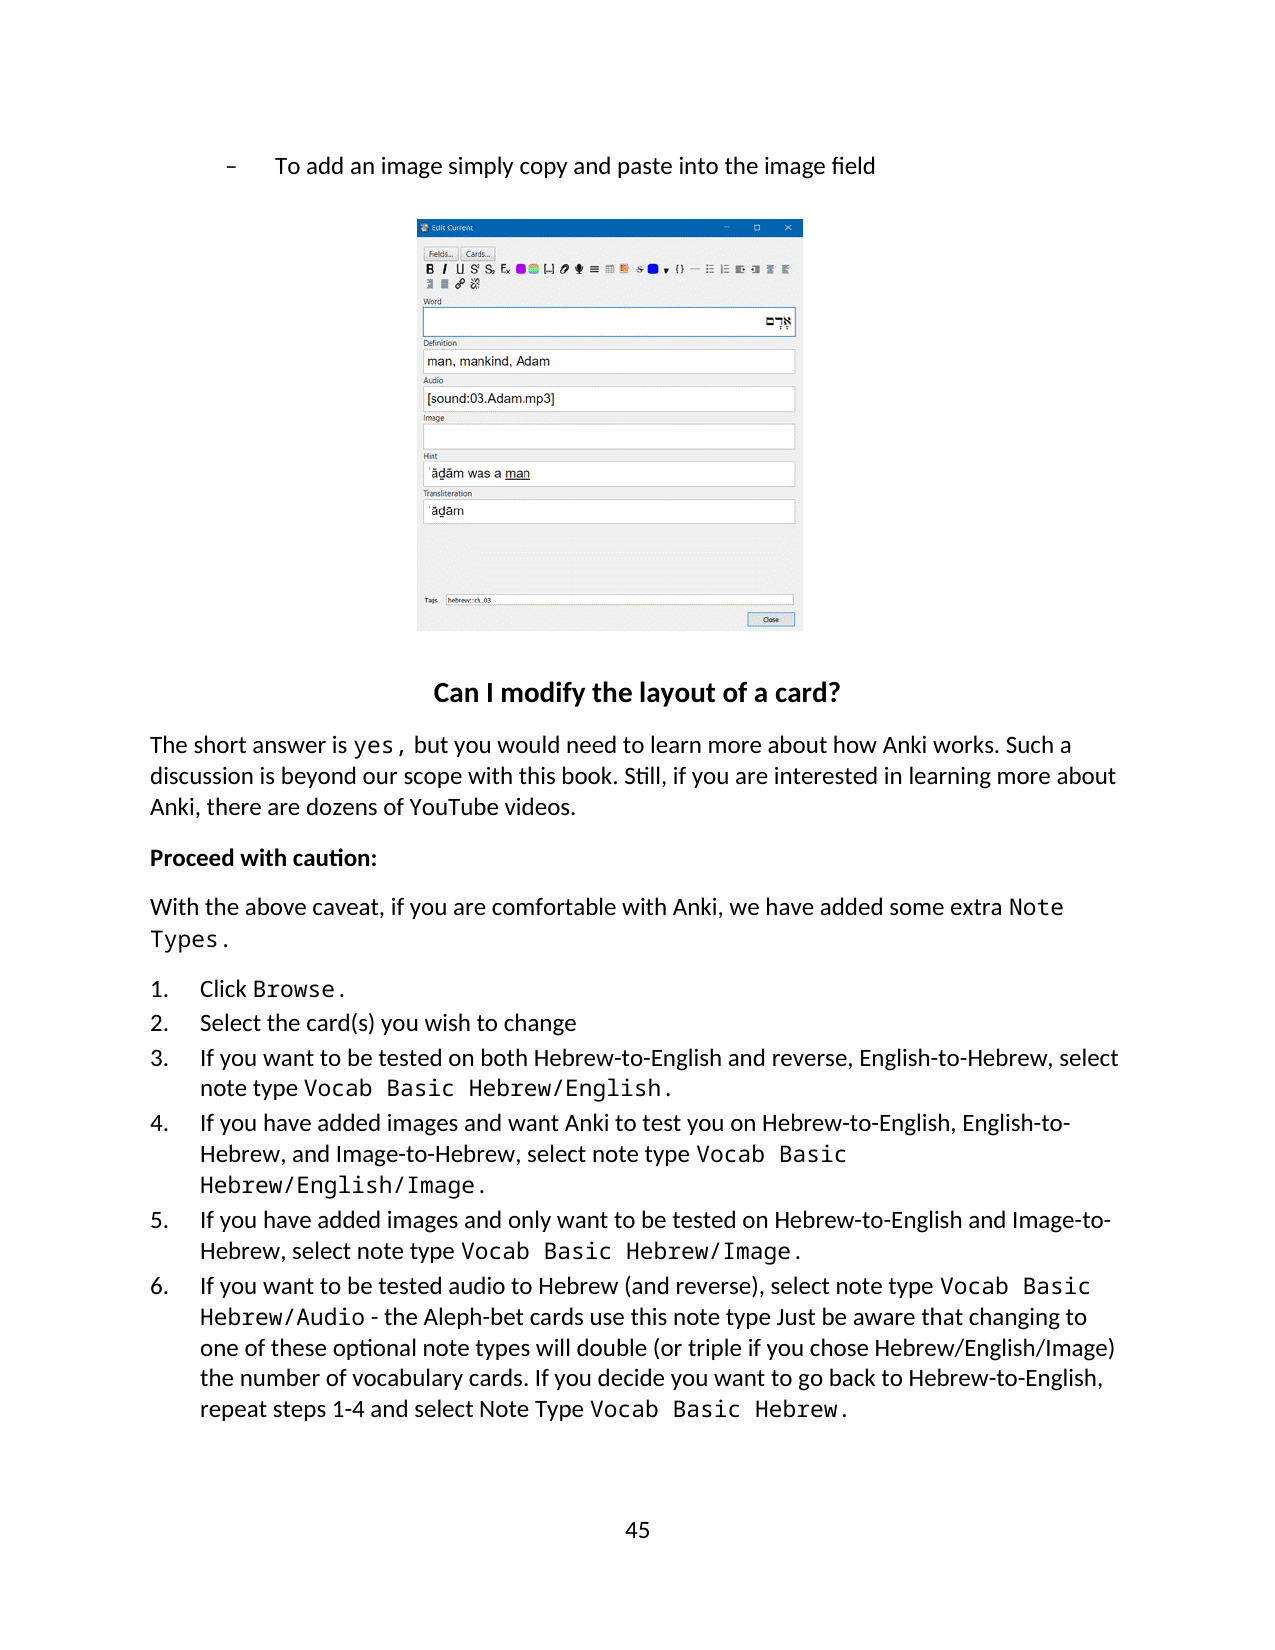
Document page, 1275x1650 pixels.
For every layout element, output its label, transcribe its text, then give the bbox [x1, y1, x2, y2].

list Select the card(s) you wish to change [150, 1007, 1125, 1038]
list Click Browse. [150, 972, 1125, 1004]
subtitle Proceed with caution: [150, 842, 1125, 872]
list If you want to be tested on both Hebrew-to-English and reverse, English-to-Hebrew, select note type Vocab Basic Hebrew/English. [150, 1042, 1125, 1103]
list If you have added images and only want to be tested on Hebrew-to-English and Image-to-Hebrew, select note type Vocab Basic Hebrew/Image. [150, 1204, 1125, 1266]
subtitle Can I modify the layout of a card? [150, 674, 1125, 710]
picture [293, 180, 1128, 650]
list If you want to be tested audio to Hebrew (and reverse), select note type Vocab Basic Hebrew/Audio - the Aleph-bet cards use this note type Just be aware that changing to one of these optional note types will double (or triple if you chose Hebrew/English/Image) the number of vocabulary cards. If you decide you want to go back to Hebrew-to-English, repeat steps 1-4 and select Note Type Vocab Basic Hebrew. [150, 1269, 1125, 1424]
text The short answer is yes, but you would need to learn more about how Anki works. Such a discussion is beyond our scope with this book. Still, if you are interested in learning more about Anki, there are dozens of YouTube videos. [150, 729, 1125, 821]
list If you have added images and want Anki to test you on Hebrew-to-English, English-to-Hebrew, and Image-to-Hebrew, select note type Vocab Basic Hebrew/English/Image. [150, 1107, 1125, 1200]
text With the above caveat, if you are comfortable with Anki, we have added some extra Note Types. [150, 891, 1125, 954]
